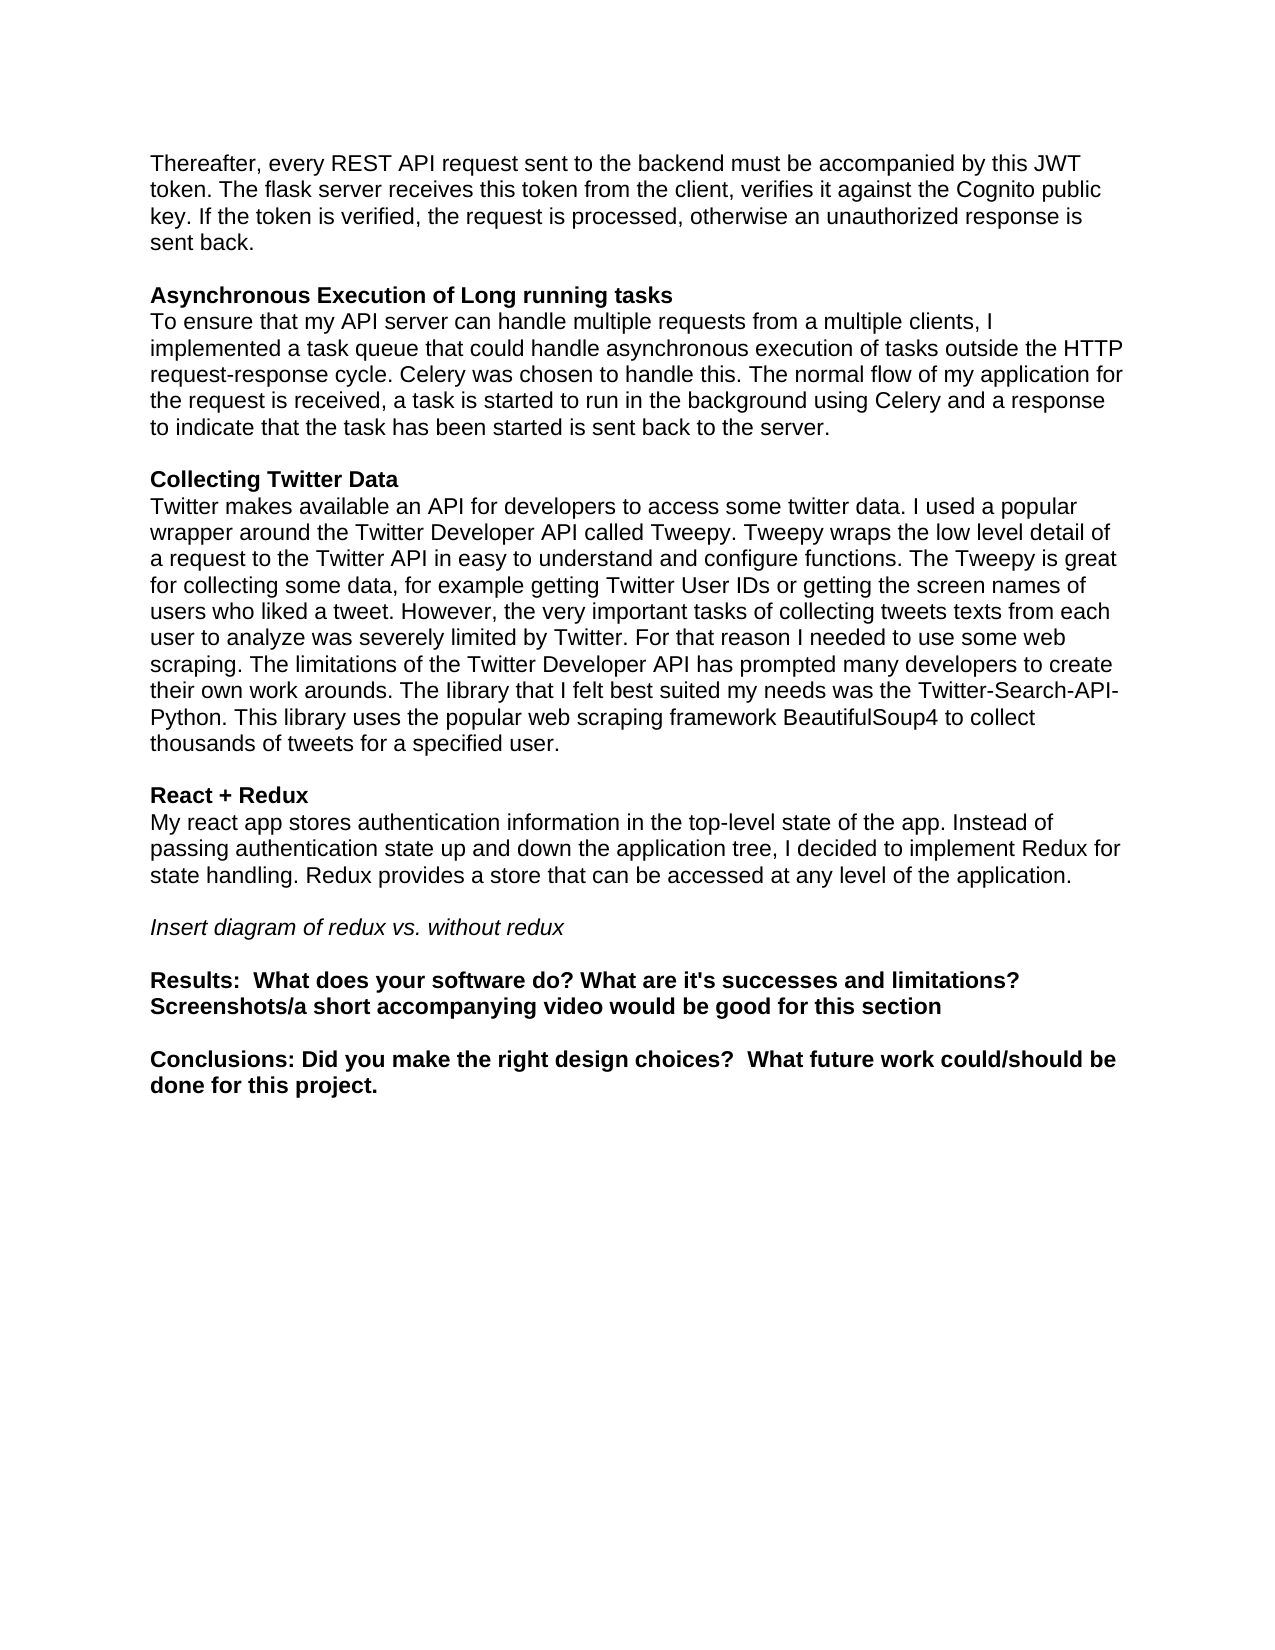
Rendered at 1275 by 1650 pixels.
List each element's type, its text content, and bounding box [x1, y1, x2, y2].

text Insert diagram of redux vs. without redux [150, 914, 1125, 941]
text React + Redux [150, 782, 1125, 809]
text Twitter makes available an API for developers to access some twitter data. I used a popular wrapper around the Twitter Developer API called Tweepy. Tweepy wraps the low level detail of a request to the Twitter API in easy to understand and configure functions. The Tweepy is great for collecting some data, for example getting Twitter User IDs or getting the screen names of users who liked a tweet. However, the very important tasks of collecting tweets texts from each user to analyze was severely limited by Twitter. For that reason I needed to use some web scraping. The limitations of the Twitter Developer API has prompted many developers to create their own work arounds. The Iibrary that I felt best suited my needs was the Twitter-Search-API-Python. This library uses the popular web scraping framework BeautifulSoup4 to collect thousands of tweets for a specified user. [150, 493, 1125, 756]
text My react app stores authentication information in the top-level state of the app. Instead of passing authentication state up and down the application tree, I decided to implement Redux for state handling. Redux provides a store that can be accessed at any level of the application. [150, 809, 1125, 888]
text Asynchronous Execution of Long running tasks [150, 282, 1125, 308]
text To ensure that my API server can handle multiple requests from a multiple clients, I implemented a task queue that could handle asynchronous execution of tasks outside the HTTP request-response cycle. Celery was chosen to handle this. The normal flow of my application for the request is received, a task is started to run in the background using Celery and a response to indicate that the task has been started is sent back to the server. [150, 308, 1125, 440]
text Results: What does your software do? What are it's successes and limitations? Screenshots/a short accompanying video would be good for this section [150, 967, 1125, 1020]
text Collecting Twitter Data [150, 466, 1125, 493]
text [150, 150, 1125, 255]
text Conclusions: Did you make the right design choices? What future work could/should be done for this project. [150, 1046, 1125, 1099]
